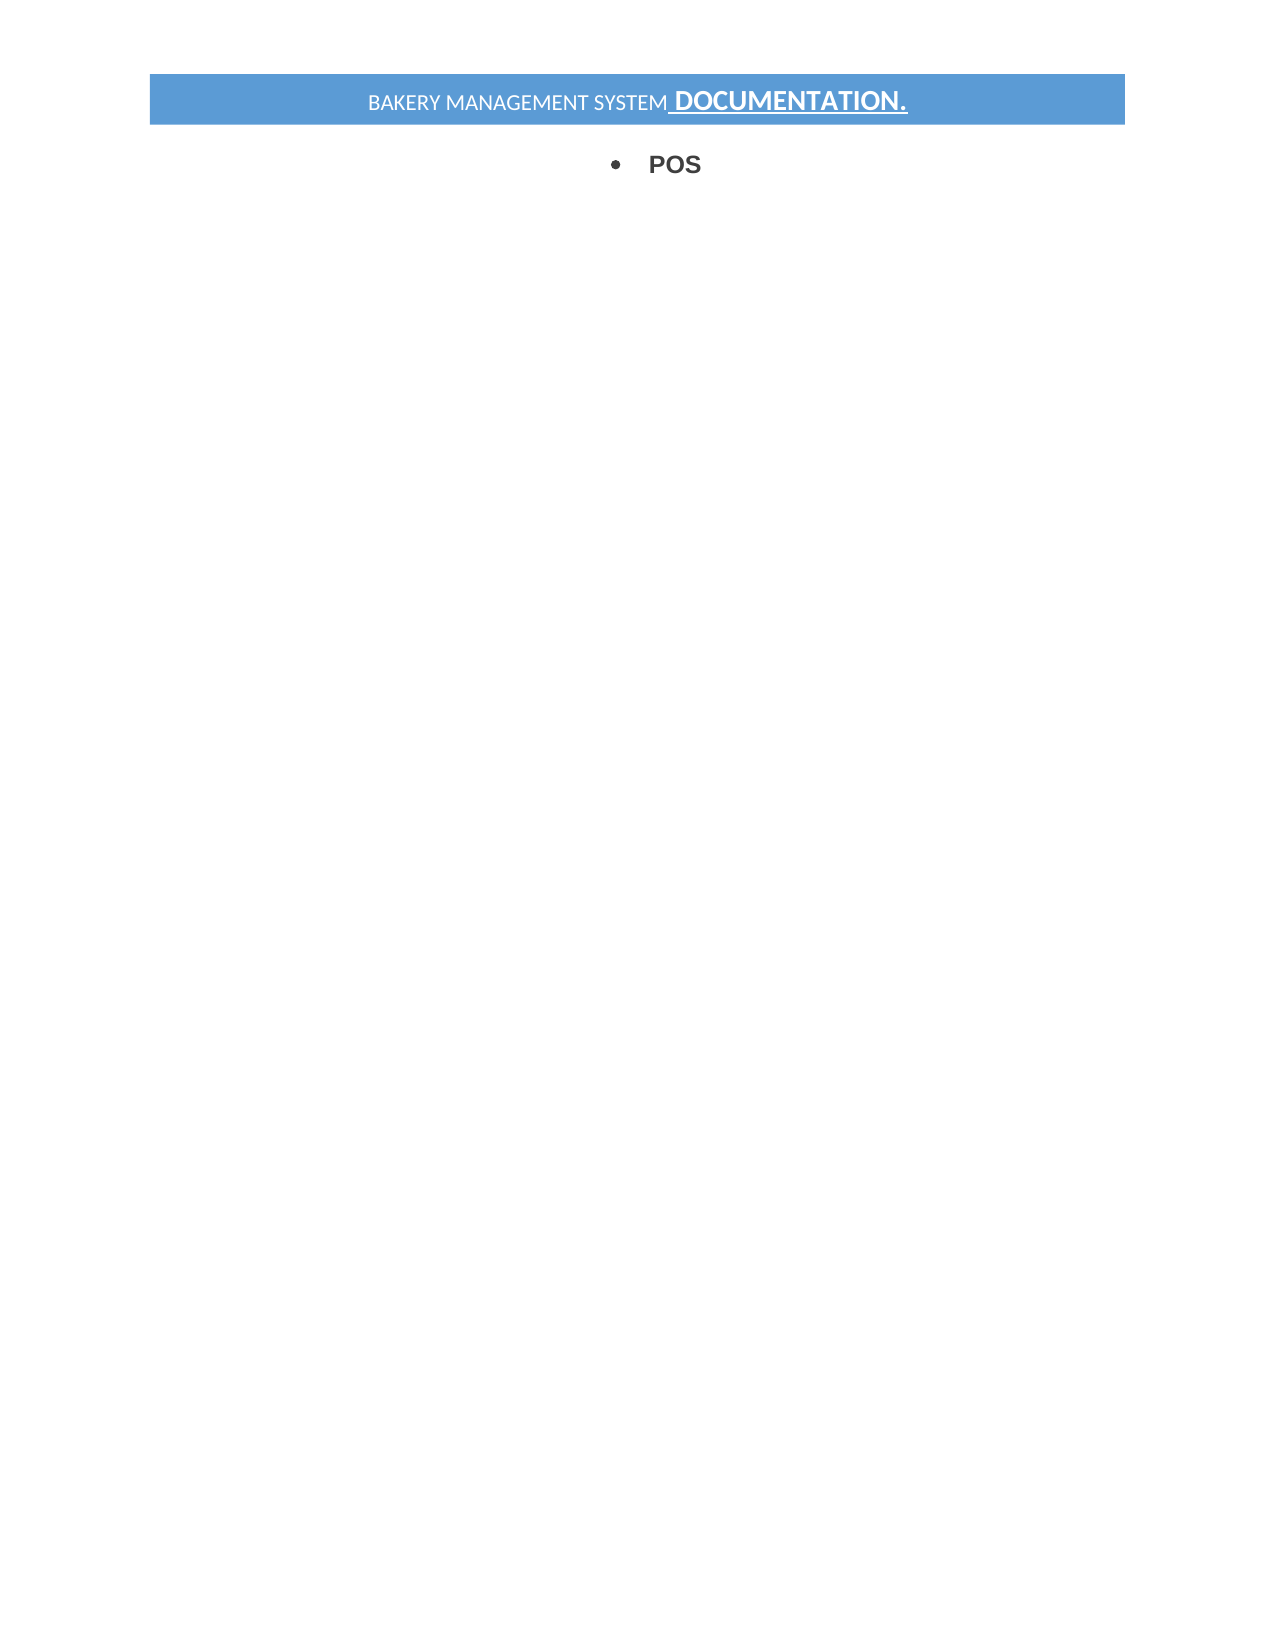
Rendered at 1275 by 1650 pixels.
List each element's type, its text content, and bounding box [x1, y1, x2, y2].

list POS [187, 150, 1125, 179]
